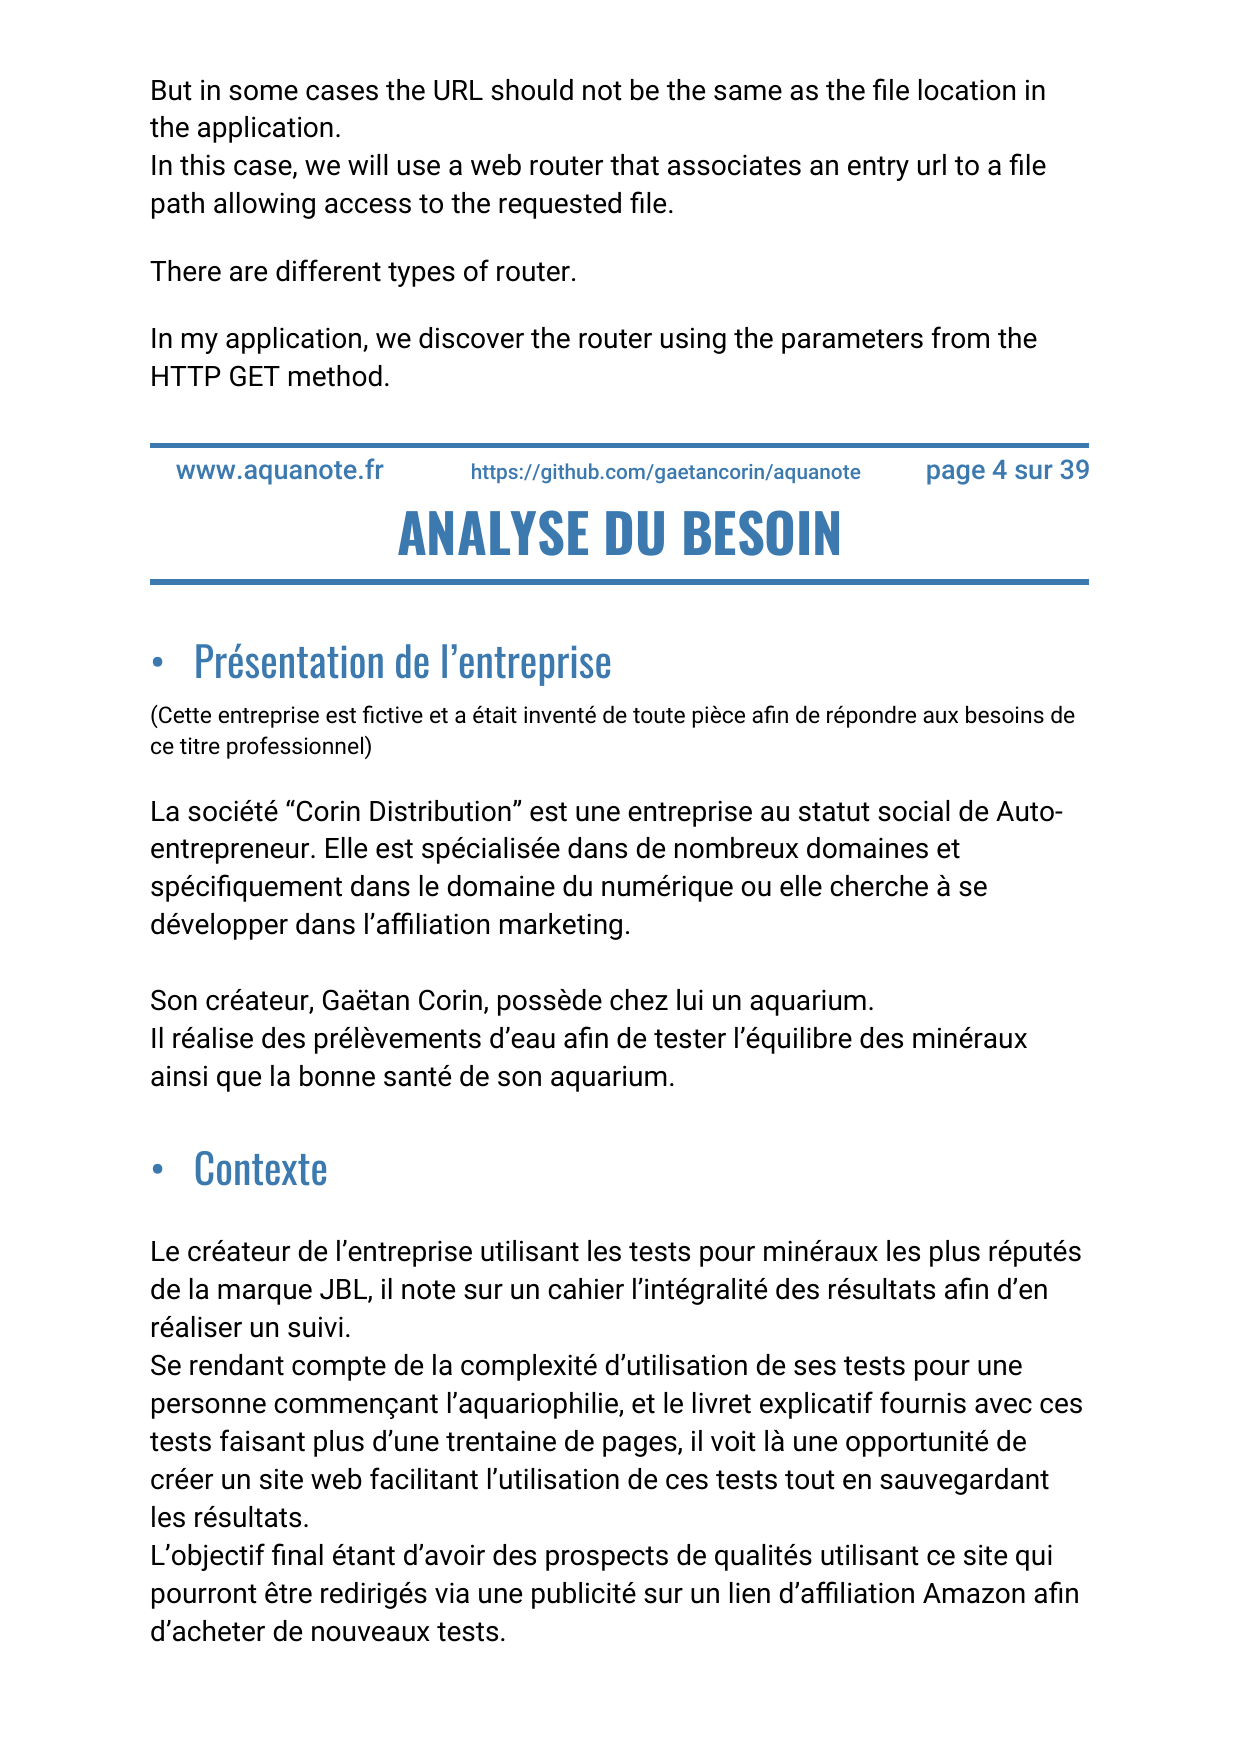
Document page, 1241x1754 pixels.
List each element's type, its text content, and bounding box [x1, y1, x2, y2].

text In this case, we will use a web router that associates an entry url to a file path allowing access to the requested file. [150, 149, 1090, 221]
text ANALYSE DU BESOIN [150, 490, 1090, 571]
text In my application, we discover the router using the parameters from the HTTP GET method. [150, 322, 1090, 393]
text There are different types of router. [150, 255, 1090, 288]
text Le créateur de l’entreprise utilisant les tests pour minéraux les plus réputés de la marque JBL, il note sur un cahier l’intégralité des résultats afin d’en réaliser un suivi. [150, 1236, 1090, 1344]
picture [150, 579, 1089, 585]
text (Cette entreprise est fictive et a était inventé de toute pièce afin de répondre aux besoins de ce titre professionnel) [150, 702, 1090, 760]
text La société “Corin Distribution” est une entreprise au statut social de Auto-entrepreneur. Elle est spécialisée dans de nombreux domaines et spécifiquement dans le domaine du numérique ou elle cherche à se développer dans l’affiliation marketing. [150, 795, 1090, 942]
text Se rendant compte de la complexité d’utilisation de ses tests pour une personne commençant l’aquariophilie, et le livret explicatif fournis avec ces tests faisant plus d’une trentaine de pages, il voit là une opportunité de créer un site web facilitant l’utilisation de ces tests tout en sauvegardant les résultats. [150, 1349, 1090, 1534]
text www.aquanote.fr https://github.com/gaetancorin/aquanote page 4 sur 39 [150, 454, 1090, 486]
picture [150, 443, 1089, 448]
text pourront être redirigés via une publicité sur un lien d’affiliation Amazon afin d’acheter de nouveaux tests. [150, 1577, 1090, 1648]
text L’objectif final étant d’avoir des prospects de qualités utilisant ce site qui [150, 1539, 1090, 1572]
text • Présentation de l’entreprise [150, 629, 1090, 691]
text Il réalise des prélèvements d’eau afin de tester l’équilibre des minéraux ainsi que la bonne santé de son aquarium. [150, 1022, 1090, 1093]
text Son créateur, Gaëtan Corin, possède chez lui un aquarium. [150, 984, 1090, 1017]
text But in some cases the URL should not be the same as the file location in the application. [150, 74, 1090, 145]
text • Contexte [150, 1136, 1090, 1198]
